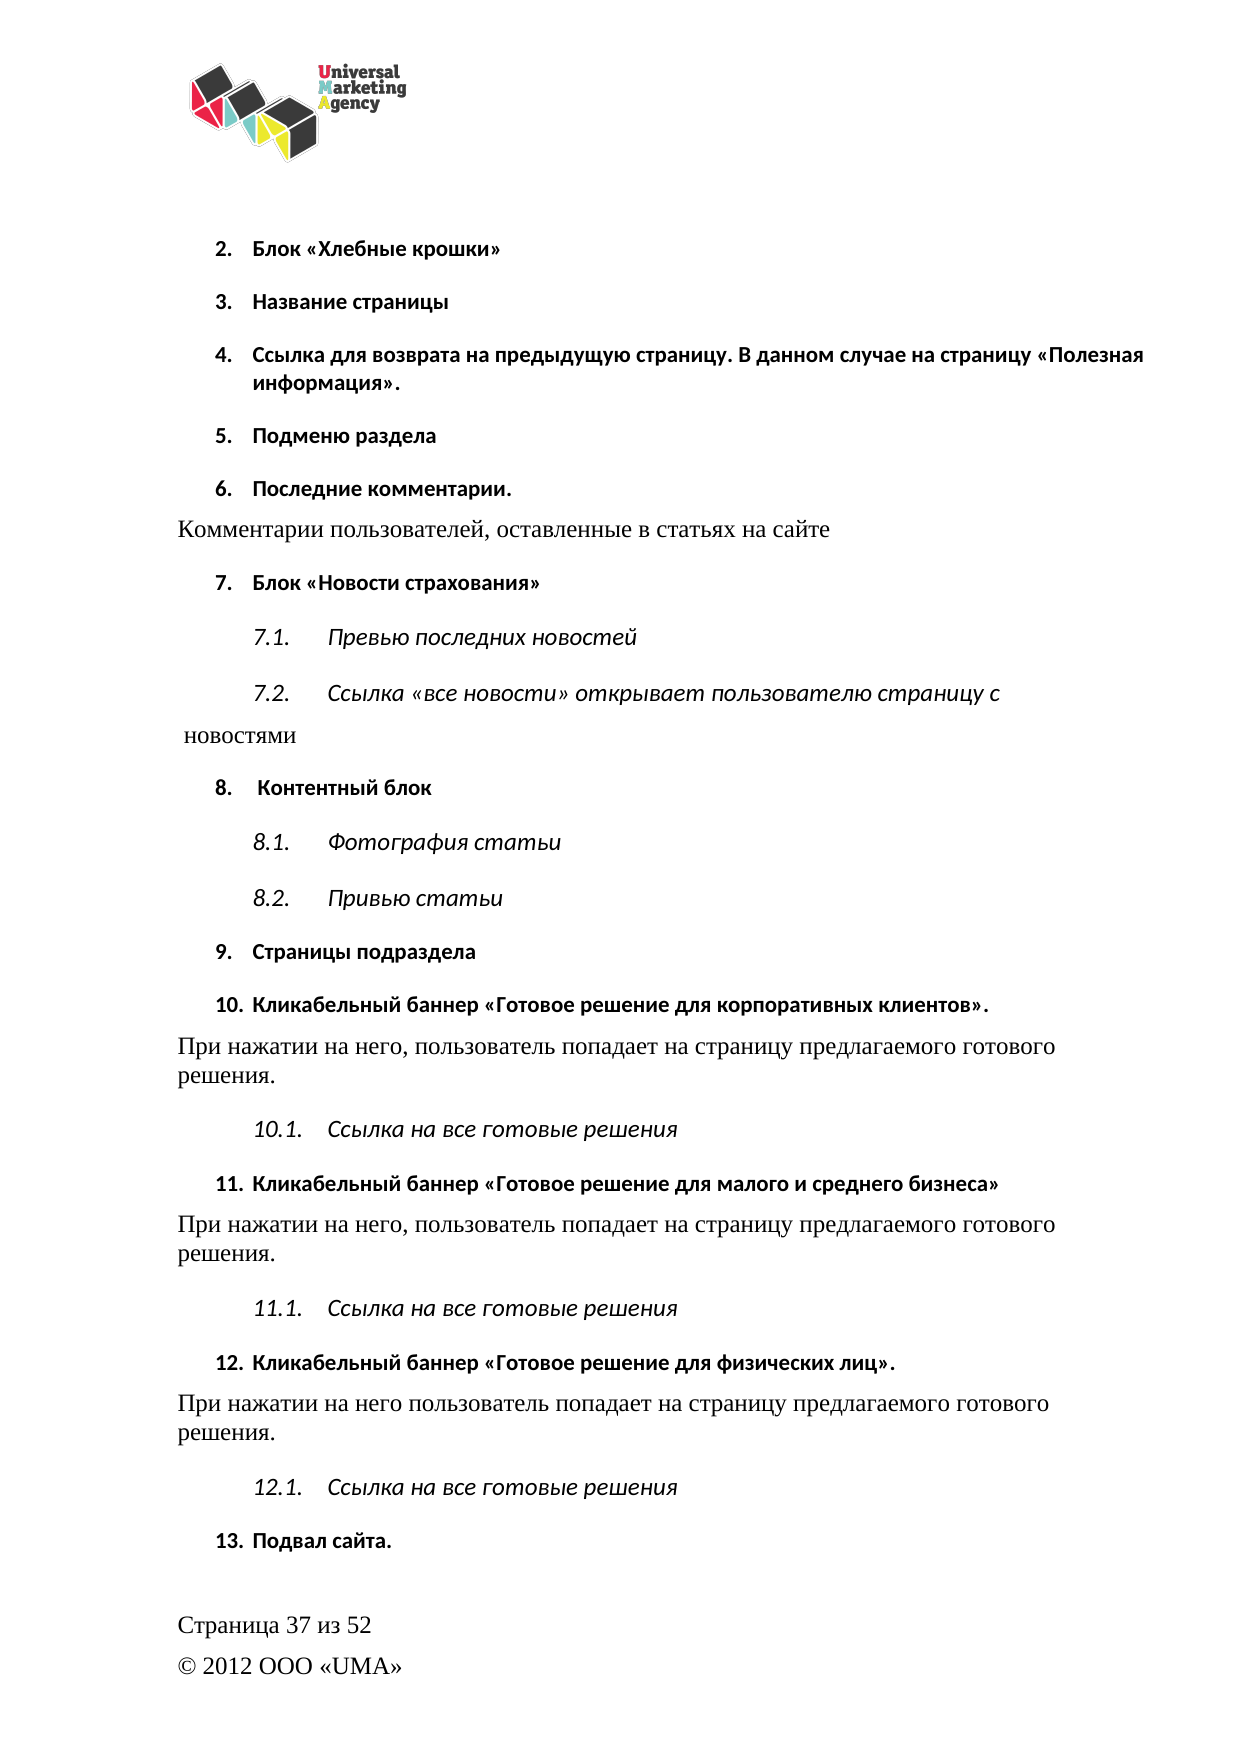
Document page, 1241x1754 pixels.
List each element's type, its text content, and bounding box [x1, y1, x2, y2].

text новостями [177, 720, 1152, 748]
text Кликабельный баннер «Готовое решение для малого и среднего бизнеса» [215, 1169, 1152, 1197]
list Название страницы [215, 287, 1152, 315]
list Ссылка для возврата на предыдущую страницу. В данном случае на страницу «Полезная информация». [215, 340, 1152, 396]
list Ссылка на все готовые решения [252, 1292, 1152, 1323]
list Последние комментарии. [215, 474, 1152, 502]
list Кликабельный баннер «Готовое решение для корпоративных клиентов». [215, 991, 1152, 1018]
list Ссылка на все готовые решения [252, 1471, 1152, 1501]
list Ссылка «все новости» открывает пользователю страницу с [252, 677, 1152, 707]
text При нажатии на него, пользователь попадает на страницу предлагаемого готового решения. [177, 1031, 1152, 1088]
list Привью статьи [252, 882, 1152, 912]
list Блок «Новости страхования» [215, 568, 1152, 596]
text Подвал сайта. [215, 1526, 1152, 1554]
list Страницы подраздела [215, 937, 1152, 966]
text Кликабельный баннер «Готовое решение для физических лиц». [215, 1348, 1152, 1376]
list Контентный блок [215, 773, 1152, 801]
list Блок «Хлебные крошки» [215, 234, 1152, 262]
list Подменю раздела [215, 421, 1152, 449]
list Превью последних новостей [252, 621, 1152, 652]
text Комментарии пользователей, оставленные в статьях на сайте [177, 514, 1152, 543]
picture [177, 24, 415, 193]
text При нажатии на него, пользователь попадает на страницу предлагаемого готового решения. [177, 1209, 1152, 1267]
list Ссылка на все готовые решения [252, 1113, 1152, 1144]
list Фотография статьи [252, 826, 1152, 857]
text При нажатии на него пользователь попадает на страницу предлагаемого готового решения. [177, 1388, 1152, 1446]
